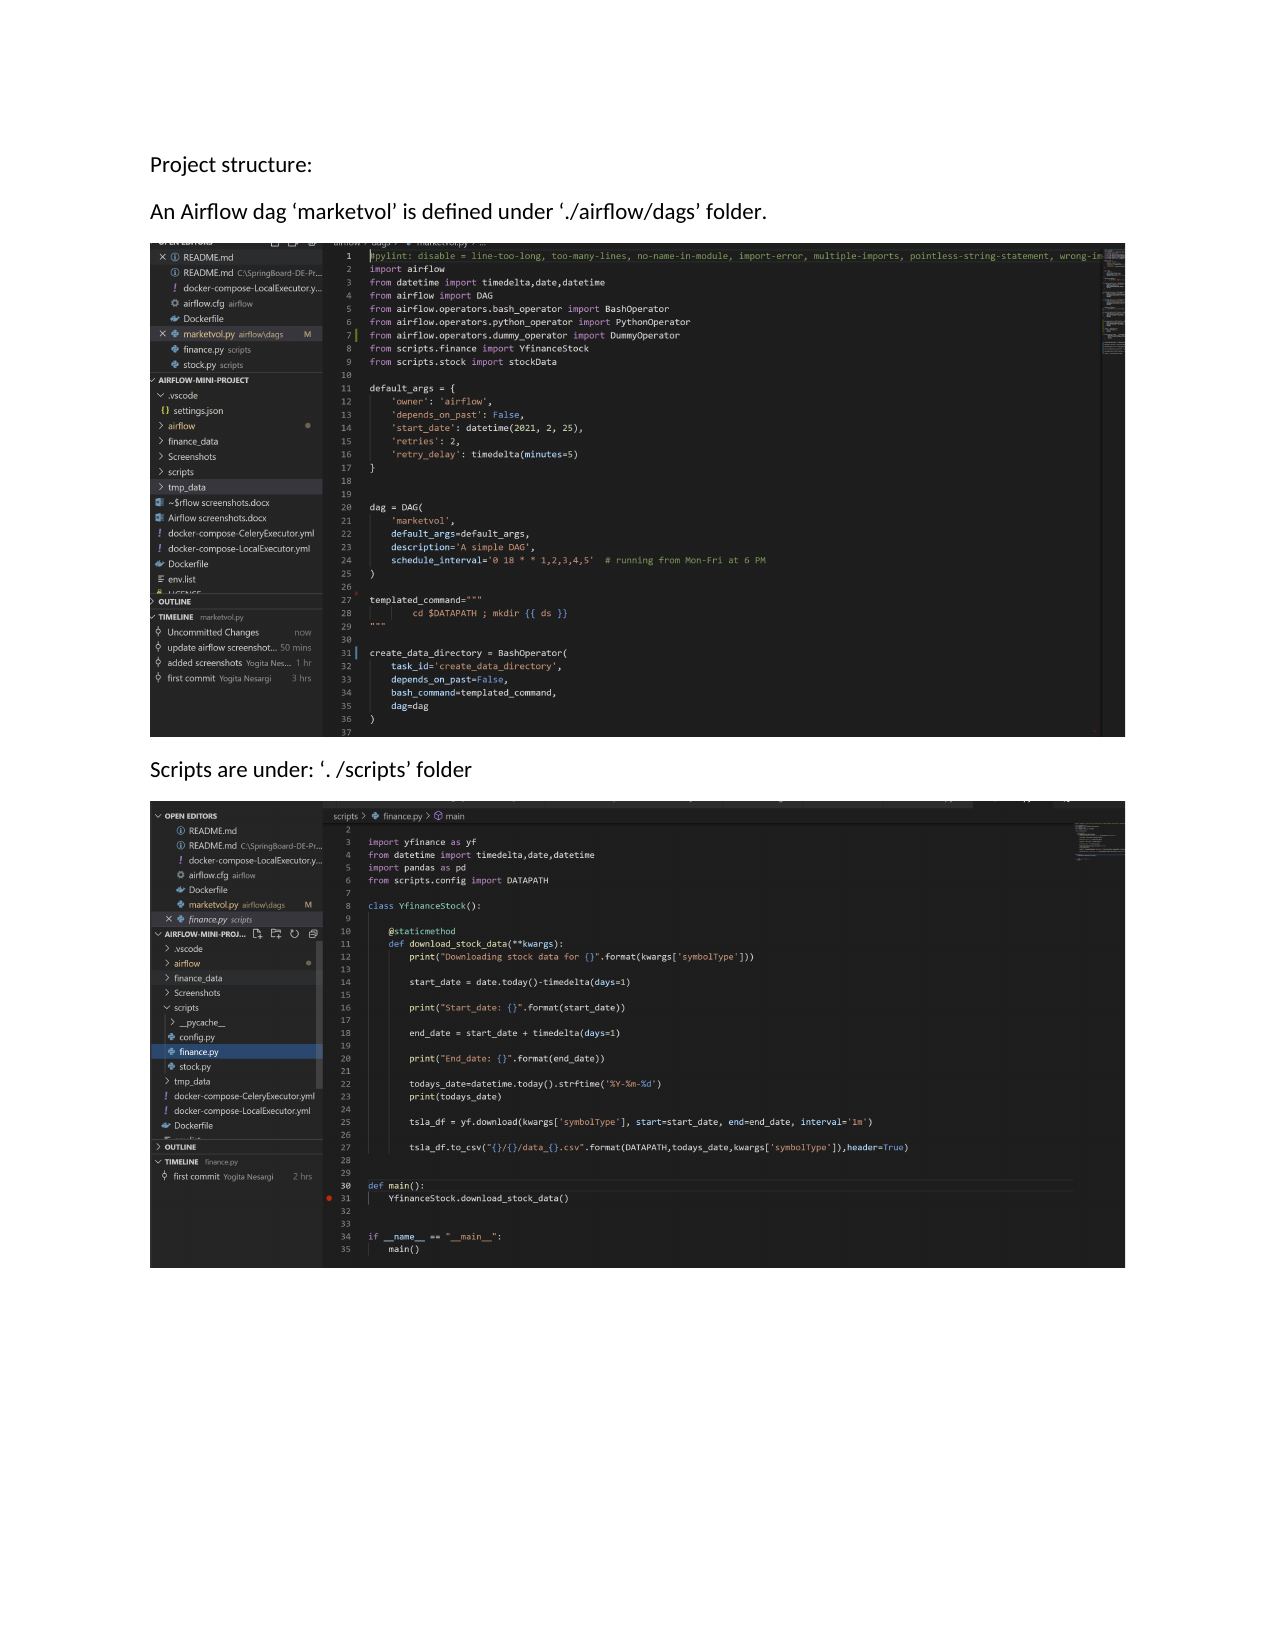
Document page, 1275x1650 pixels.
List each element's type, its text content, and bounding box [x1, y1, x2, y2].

text An Airflow dag ‘marketvol’ is defined under ‘./airflow/dags’ folder. [150, 197, 1125, 225]
picture [150, 243, 1125, 737]
picture [150, 801, 1125, 1268]
text Scripts are under: ‘. /scripts’ folder [150, 755, 1125, 783]
text Project structure: [150, 150, 1125, 178]
